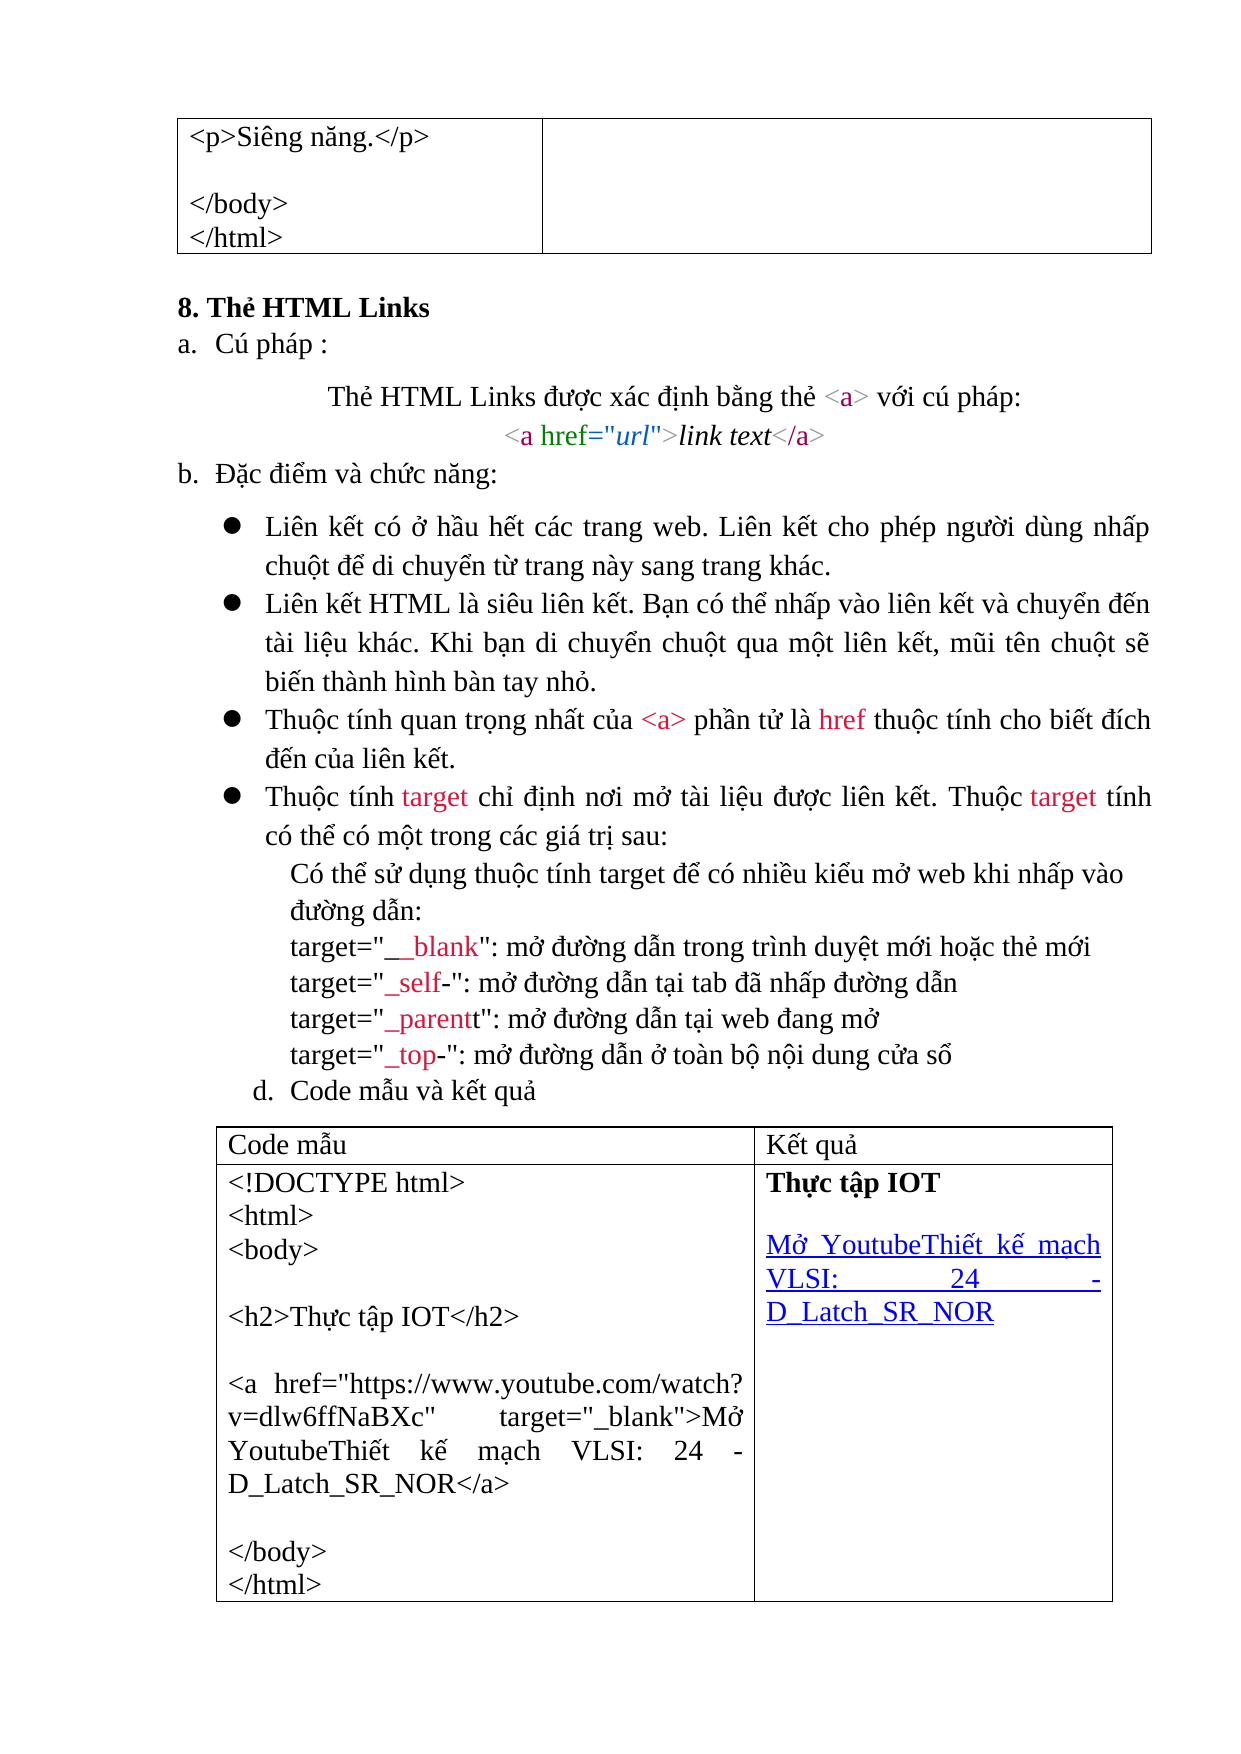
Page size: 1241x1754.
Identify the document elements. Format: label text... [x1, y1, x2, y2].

list Code mẫu và kết quả [252, 1073, 1152, 1107]
list Có thể sử dụng thuộc tính target để có nhiều kiểu mở web khi nhấp vào đường dẫn: [290, 857, 1152, 926]
table_cell Thực tập IOT Mở YoutubeThiết kế mạch VLSI: 24 - D_Latch_SR_NOR [755, 1165, 1112, 1601]
list target="_top-": mở đường dẫn ở toàn bộ nội dung cửa sổ [290, 1037, 1152, 1071]
list Đặc điểm và chức năng: [177, 457, 1152, 490]
text <a href="url">link text</a> [177, 418, 1152, 452]
list Liên kết HTML là siêu liên kết. Bạn có thể nhấp vào liên kết và chuyển đến tài liệu khác. Khi bạn di chuyển chuột qua một liên kết, mũi tên chuột sẽ biến thành hình bàn tay nhỏ. [221, 587, 1152, 697]
list Thẻ HTML Links [177, 291, 1152, 324]
table_cell [543, 119, 1151, 253]
text Thẻ HTML Links được xác định bằng thẻ <a> với cú pháp: [252, 379, 1152, 413]
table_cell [178, 119, 542, 253]
list target="_parentt": mở đường dẫn tại web đang mở [472, 1001, 1152, 1035]
table_cell <!DOCTYPE html> <html> <body> <h2>Thực tập IOT</h2> <a href="https://www.youtube.com/watch?v=dlw6ffNaBXc" target="_blank">Mở YoutubeThiết kế mạch VLSI: 24 - D_Latch_SR_NOR</a> </body> </html> [217, 1165, 754, 1601]
list Cú pháp : [177, 327, 1152, 360]
list target="_parentt": mở đường dẫn tại web đang mở [290, 1001, 385, 1035]
list Thuộc tính quan trọng nhất của <a> phần tử là href thuộc tính cho biết đích đến của liên kết. [221, 702, 1152, 774]
list Thuộc tính target chỉ định nơi mở tài liệu được liên kết. Thuộc target tính có thể có một trong các giá trị sau: [221, 779, 1152, 852]
list target="_self-": mở đường dẫn tại tab đã nhấp đường dẫn [451, 965, 1152, 999]
table_header Kết quả [755, 1128, 1112, 1164]
table_header Code mẫu [217, 1128, 754, 1164]
list target="__blank": mở đường dẫn trong trình duyệt mới hoặc thẻ mới [478, 929, 1152, 962]
list Liên kết có ở hầu hết các trang web. Liên kết cho phép người dùng nhấp chuột để di chuyển từ trang này sang trang khác. [221, 509, 1152, 582]
